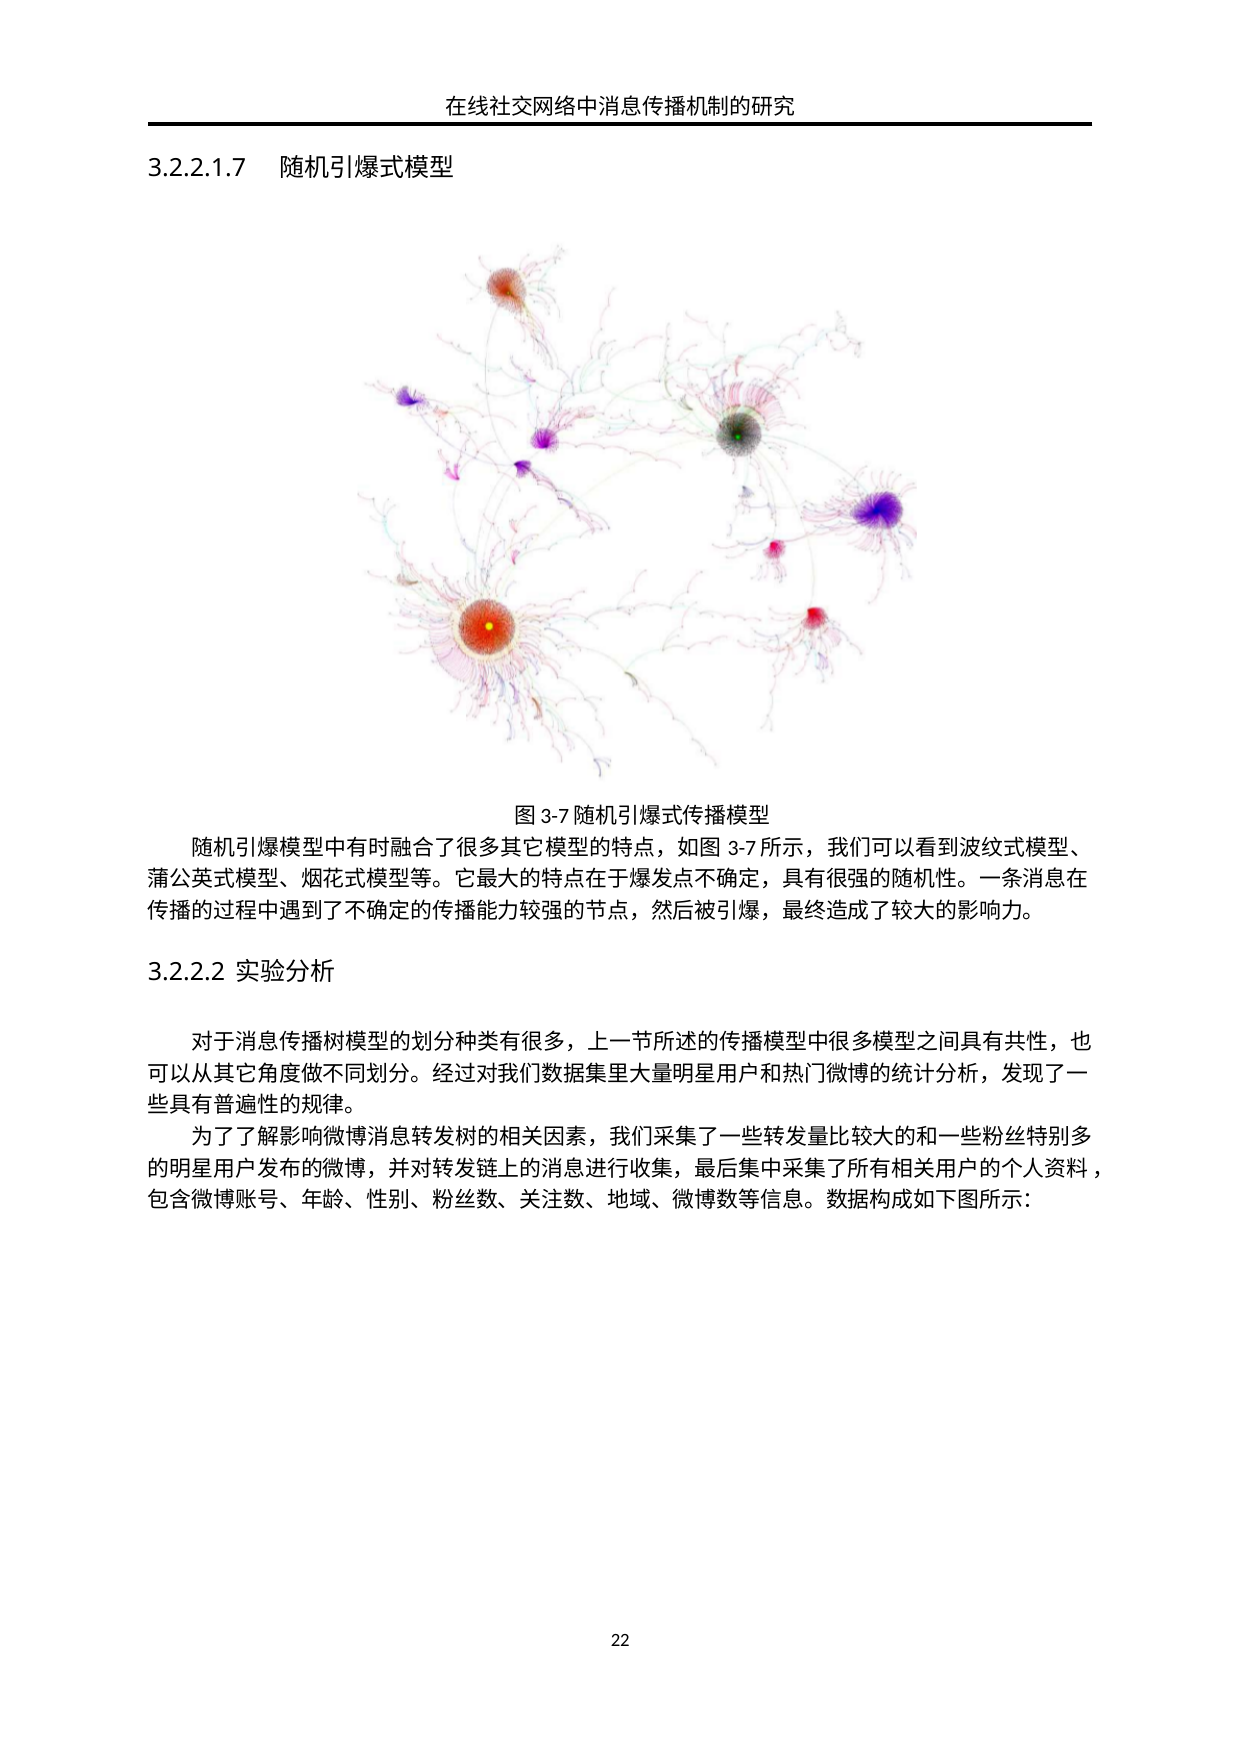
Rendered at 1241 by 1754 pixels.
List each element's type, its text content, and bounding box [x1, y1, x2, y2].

picture [294, 220, 947, 798]
subtitle 3.2.2.2 实验分析 [148, 952, 1092, 988]
text 图3-7随机引爆式传播模型 [191, 798, 1092, 830]
text 对于消息传播树模型的划分种类有很多，上一节所述的传播模型中很多模型之间具有共性，也可以从其它角度做不同划分。经过对我们数据集里大量明星用户和热门微博的统计分析，发现了一些具有普遍性的规律。 [148, 1024, 1092, 1119]
text 随机引爆模型中有时融合了很多其它模型的特点，如图3-7所示，我们可以看到波纹式模型、蒲公英式模型、烟花式模型等。它最大的特点在于爆发点不确定，具有很强的随机性。一条消息在传播的过程中遇到了不确定的传播能力较强的节点，然后被引爆，最终造成了较大的影响力。 [148, 830, 1092, 925]
subtitle 3.2.2.1.7 随机引爆式模型 [148, 148, 1092, 184]
text 为了了解影响微博消息转发树的相关因素，我们采集了一些转发量比较大的和一些粉丝特别多的明星用户发布的微博，并对转发链上的消息进行收集，最后集中采集了所有相关用户的个人资料，包含微博账号、年龄、性别、粉丝数、关注数、地域、微博数等信息。数据构成如下图所示： [148, 1119, 1092, 1214]
